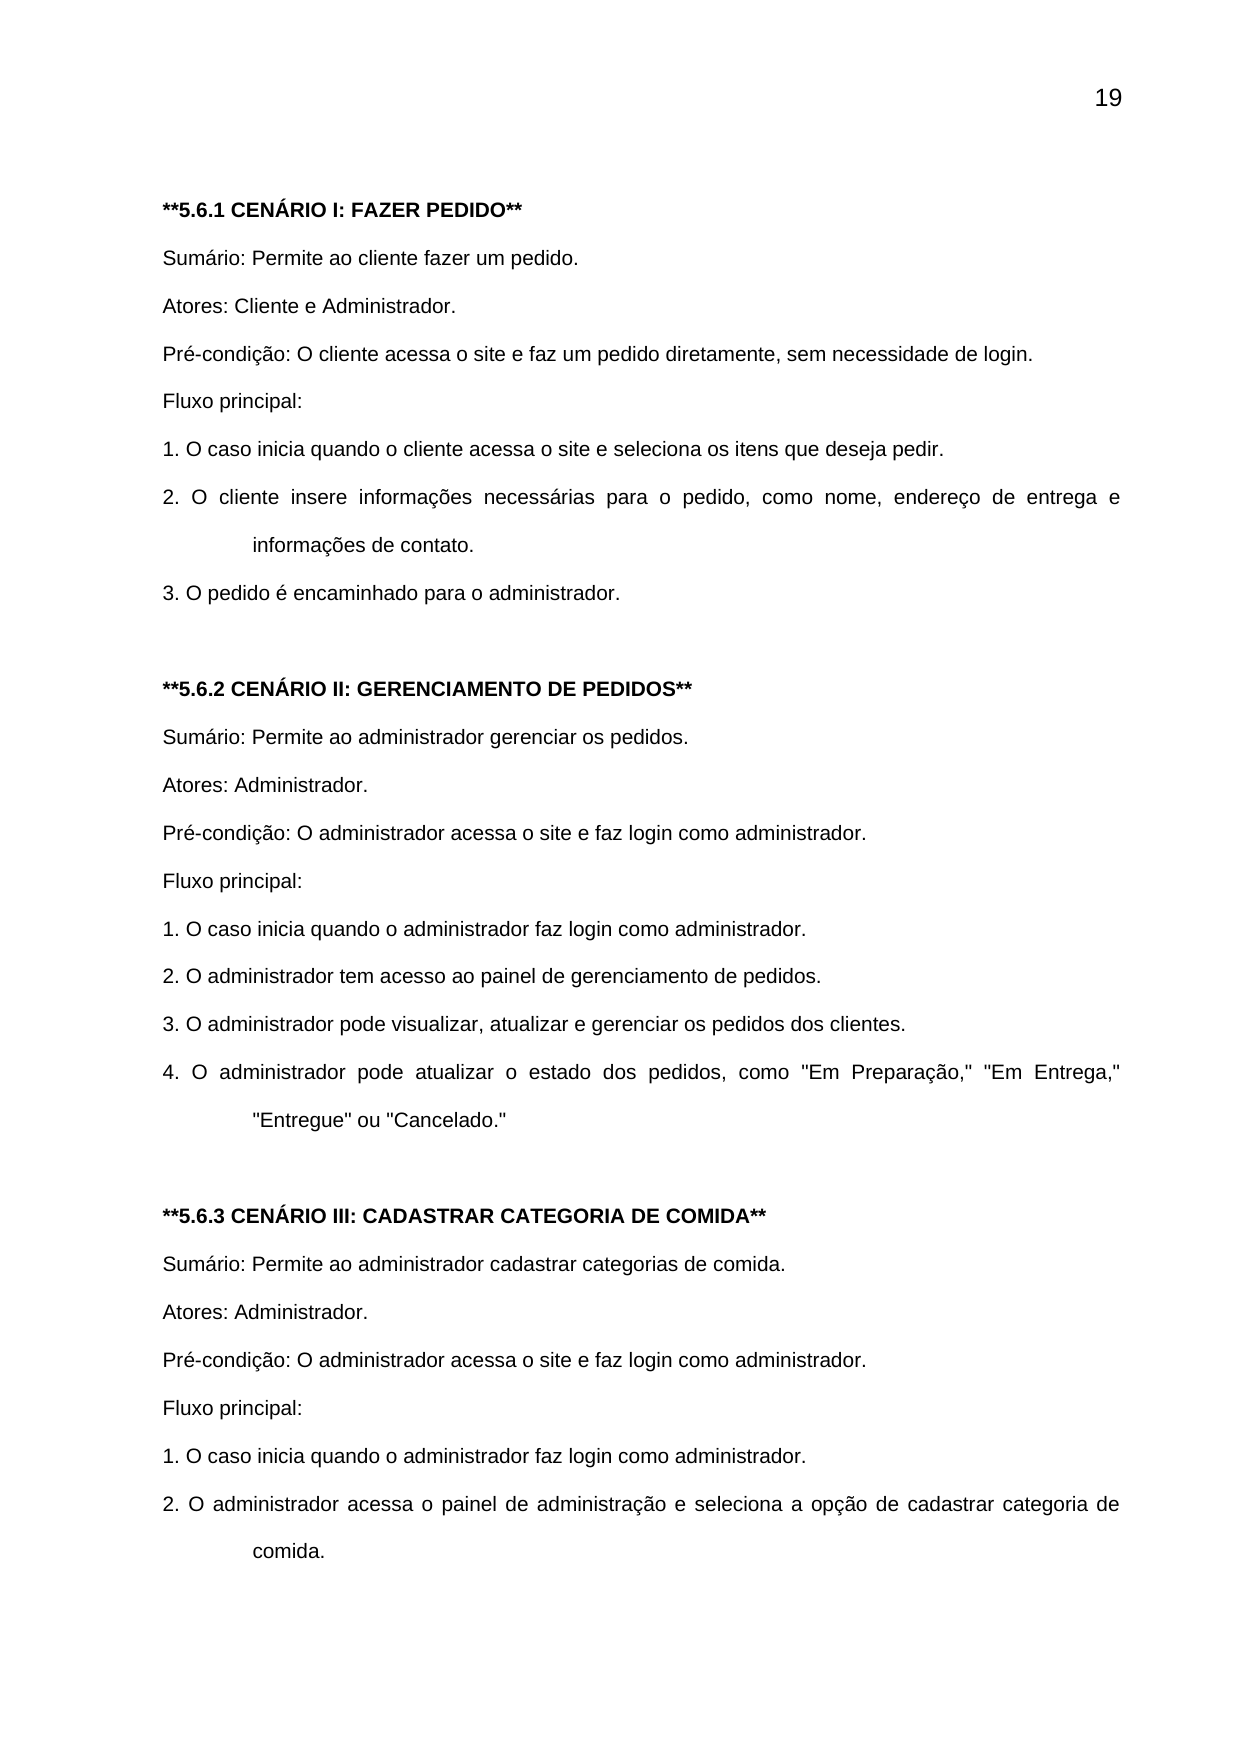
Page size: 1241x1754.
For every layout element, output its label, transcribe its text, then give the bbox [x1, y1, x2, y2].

text Sumário: Permite ao administrador gerenciar os pedidos. [162, 725, 1122, 749]
text Fluxo principal: [162, 868, 1122, 892]
text **5.6.2 CENÁRIO II: GERENCIAMENTO DE PEDIDOS** [162, 677, 1122, 701]
text 2. O cliente insere informações necessárias para o pedido, como nome, endereço de entrega e informações de contato. [162, 485, 1122, 557]
text Pré-condição: O administrador acessa o site e faz login como administrador. [162, 1348, 1122, 1372]
text Atores: Administrador. [162, 1300, 1122, 1324]
text Pré-condição: O administrador acessa o site e faz login como administrador. [162, 821, 1122, 844]
text 2. O administrador acessa o painel de administração e seleciona a opção de cadastrar categoria de comida. [162, 1491, 1122, 1563]
text 3. O administrador pode visualizar, atualizar e gerenciar os pedidos dos clientes. [162, 1012, 1122, 1036]
text Sumário: Permite ao cliente fazer um pedido. [162, 246, 1122, 269]
text 1. O caso inicia quando o cliente acessa o site e seleciona os itens que deseja pedir. [162, 437, 1122, 461]
text Fluxo principal: [162, 1396, 1122, 1419]
text Atores: Cliente e Administrador. [162, 293, 1122, 317]
text Fluxo principal: [162, 389, 1122, 413]
text Pré-condição: O cliente acessa o site e faz um pedido diretamente, sem necessidade de login. [162, 341, 1122, 365]
text 4. O administrador pode atualizar o estado dos pedidos, como "Em Preparação," "Em Entrega," "Entregue" ou "Cancelado." [162, 1060, 1122, 1132]
text **5.6.1 CENÁRIO I: FAZER PEDIDO** [162, 198, 1122, 222]
text 3. O pedido é encaminhado para o administrador. [162, 581, 1122, 605]
text Atores: Administrador. [162, 773, 1122, 797]
text **5.6.3 CENÁRIO III: CADASTRAR CATEGORIA DE COMIDA** [162, 1204, 1122, 1228]
text 2. O administrador tem acesso ao painel de gerenciamento de pedidos. [162, 964, 1122, 988]
text 1. O caso inicia quando o administrador faz login como administrador. [162, 916, 1122, 940]
text Sumário: Permite ao administrador cadastrar categorias de comida. [162, 1252, 1122, 1276]
text 1. O caso inicia quando o administrador faz login como administrador. [162, 1443, 1122, 1467]
